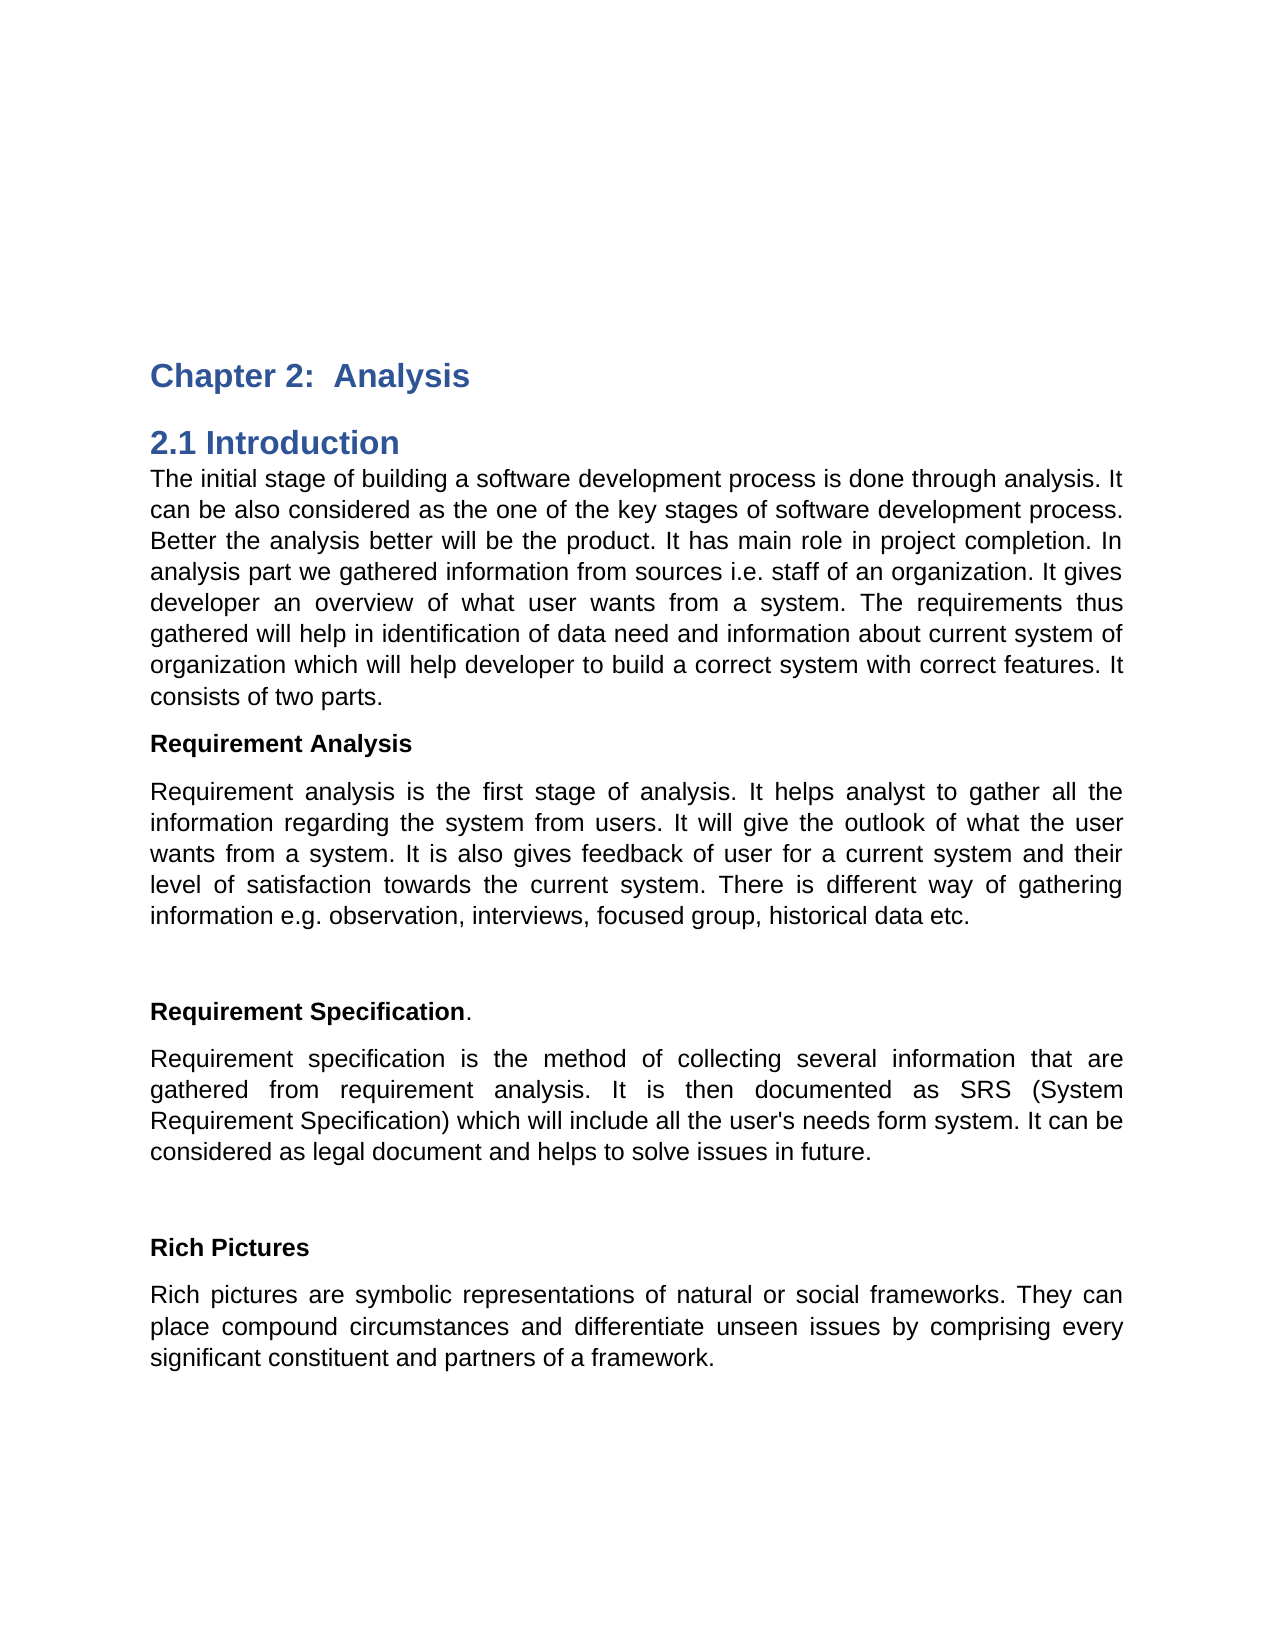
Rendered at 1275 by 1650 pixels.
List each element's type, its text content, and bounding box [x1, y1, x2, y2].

text Requirement Analysis [150, 729, 1125, 758]
text Rich Pictures [150, 1233, 1125, 1262]
text Requirement analysis is the first stage of analysis. It helps analyst to gather all the information regarding the system from users. It will give the outlook of what the user wants from a system. It is also gives feedback of user for a current system and their level of satisfaction towards the current system. There is different way of gathering information e.g. observation, interviews, focused group, historical data etc. [150, 777, 1125, 930]
subtitle 2.1 Introduction [150, 423, 1125, 461]
text Requirement Specification. [150, 997, 1125, 1025]
text Requirement specification is the method of collecting several information that are gathered from requirement analysis. It is then documented as SRS (System Requirement Specification) which will include all the user's needs form system. It can be considered as legal document and helps to solve issues in future. [150, 1044, 1125, 1166]
text The initial stage of building a software development process is done through analysis. It can be also considered as the one of the key stages of software development process. Better the analysis better will be the product. It has main role in project completion. In analysis part we gathered information from sources i.e. staff of an organization. It gives developer an overview of what user wants from a system. The requirements thus gathered will help in identification of data need and information about current system of organization which will help developer to build a correct system with correct features. It consists of two parts. [150, 464, 1125, 710]
text Rich pictures are symbolic representations of natural or social frameworks. They can place compound circumstances and differentiate unseen issues by comprising every significant constituent and partners of a framework. [150, 1281, 1125, 1371]
subtitle Chapter 2: Analysis [150, 356, 1125, 395]
